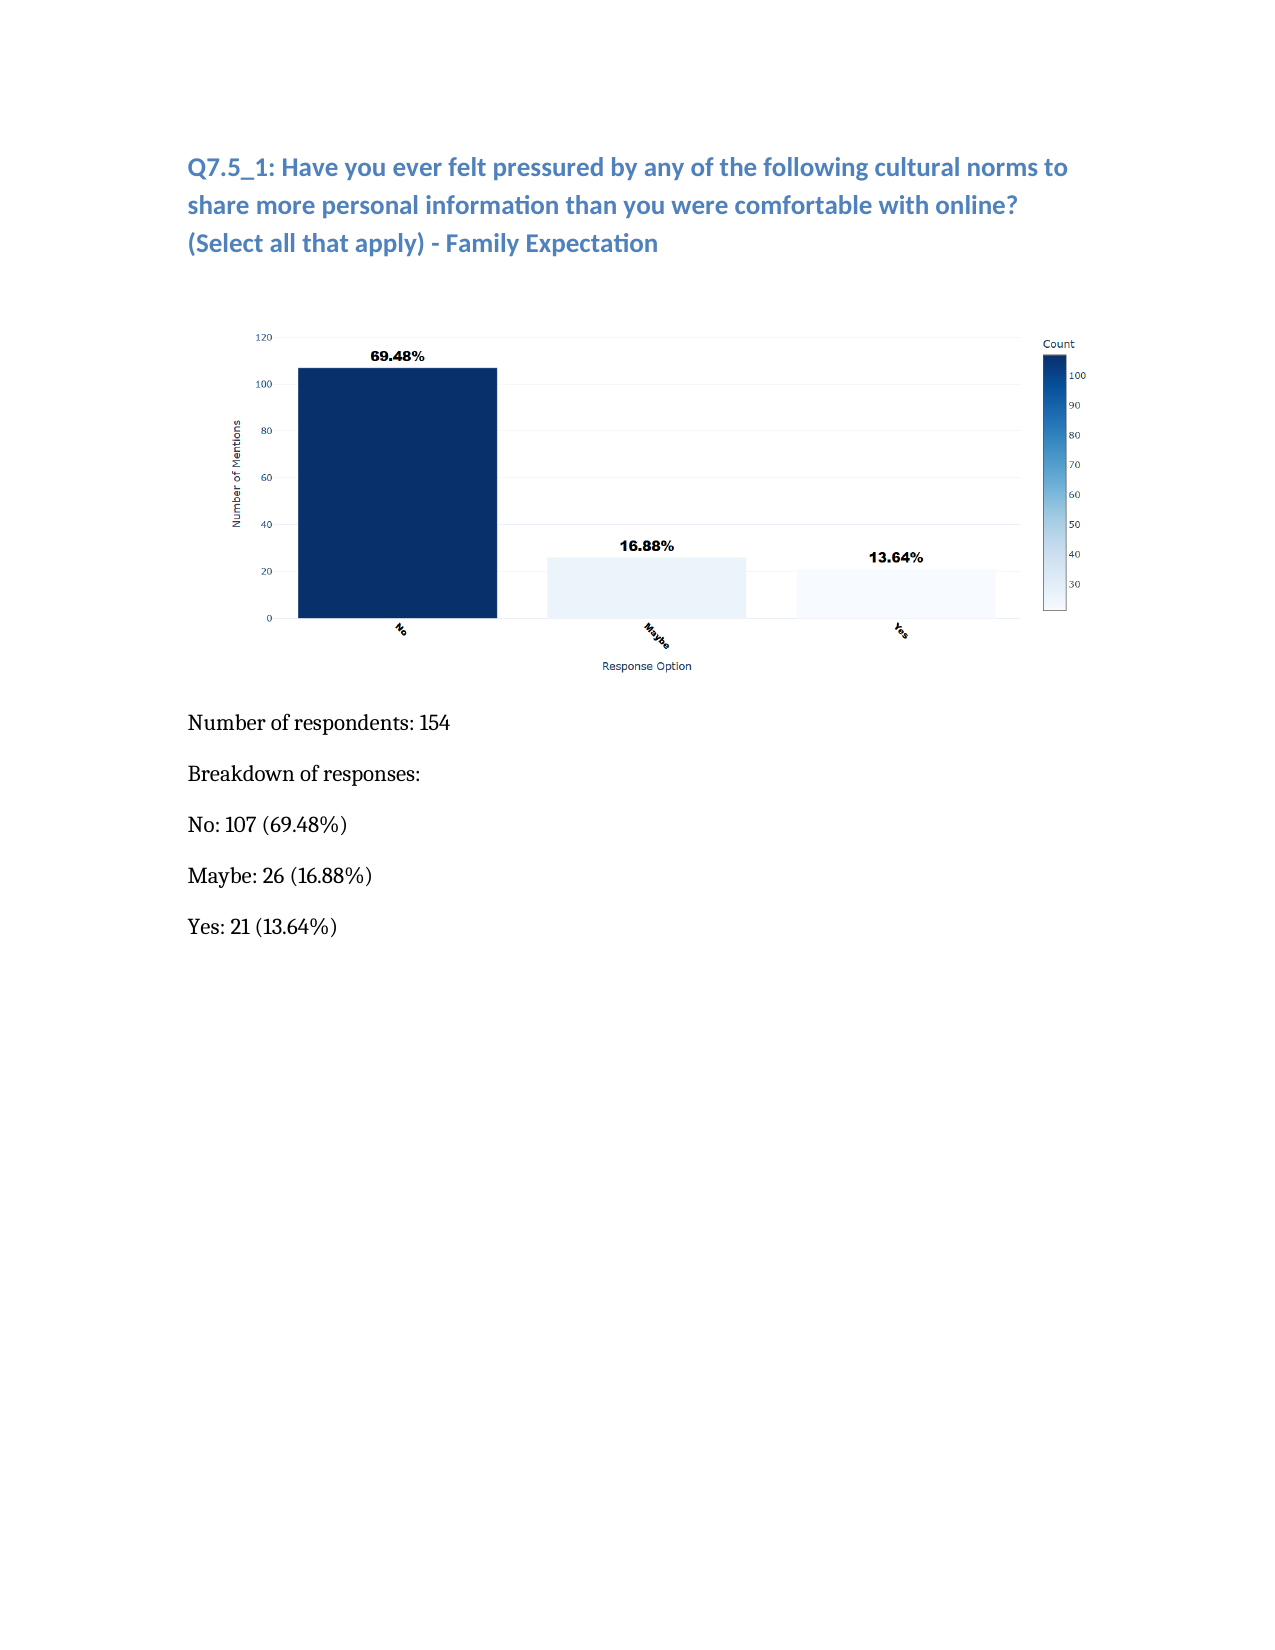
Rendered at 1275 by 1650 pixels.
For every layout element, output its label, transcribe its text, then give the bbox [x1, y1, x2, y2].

subtitle Q7.5_1: Have you ever felt pressured by any of the following cultural norms to share more personal information than you were comfortable with online? (Select all that apply) - Family Expectation [187, 150, 1087, 259]
text Number of respondents: 154 [187, 709, 1087, 736]
text Breakdown of responses: [187, 760, 1087, 787]
text Maybe: 26 (16.88%) [187, 862, 1087, 889]
text Yes: 21 (13.64%) [187, 913, 1087, 940]
text No: 107 (69.48%) [187, 811, 1087, 838]
picture [206, 263, 1107, 685]
